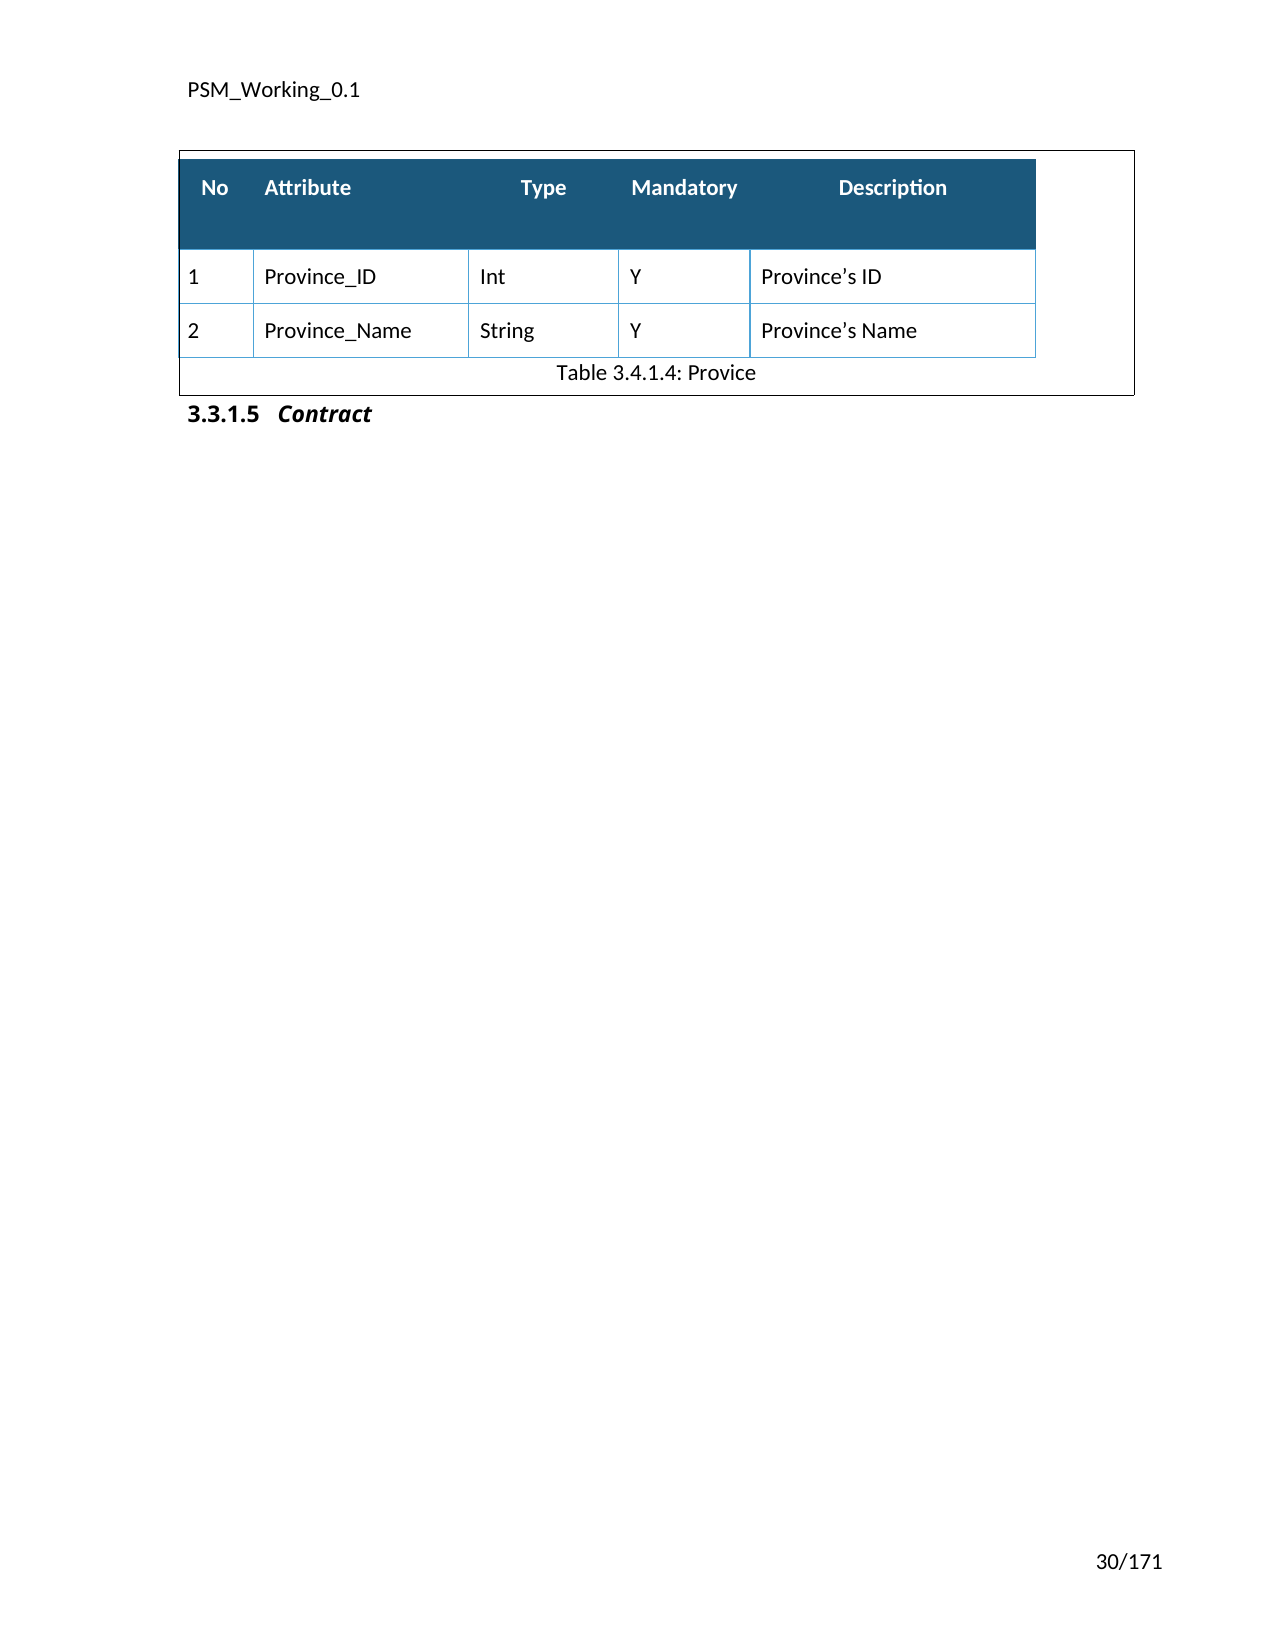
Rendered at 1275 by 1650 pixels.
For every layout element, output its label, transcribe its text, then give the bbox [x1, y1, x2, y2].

table_cell Y [619, 250, 749, 303]
table_cell Province_Name [254, 304, 468, 357]
table_cell String [469, 304, 618, 357]
subtitle Contract [187, 396, 1125, 429]
table_cell Province_ID [254, 250, 468, 303]
table_cell Y [619, 304, 749, 357]
table_cell Province’s ID [751, 250, 1035, 303]
table_cell 2 [180, 304, 253, 357]
text Table 3.4.1.4: Provice [187, 358, 1125, 386]
table_header Type [469, 160, 618, 249]
table_header No [180, 160, 253, 249]
table_cell Int [469, 250, 618, 303]
table_header Mandatory [619, 160, 749, 249]
table_cell 1 [180, 250, 253, 303]
table_header Description [751, 160, 1035, 249]
subtitle Contract [187, 151, 1125, 358]
table_cell Province’s Name [751, 304, 1035, 357]
table_header Attribute [254, 160, 468, 249]
